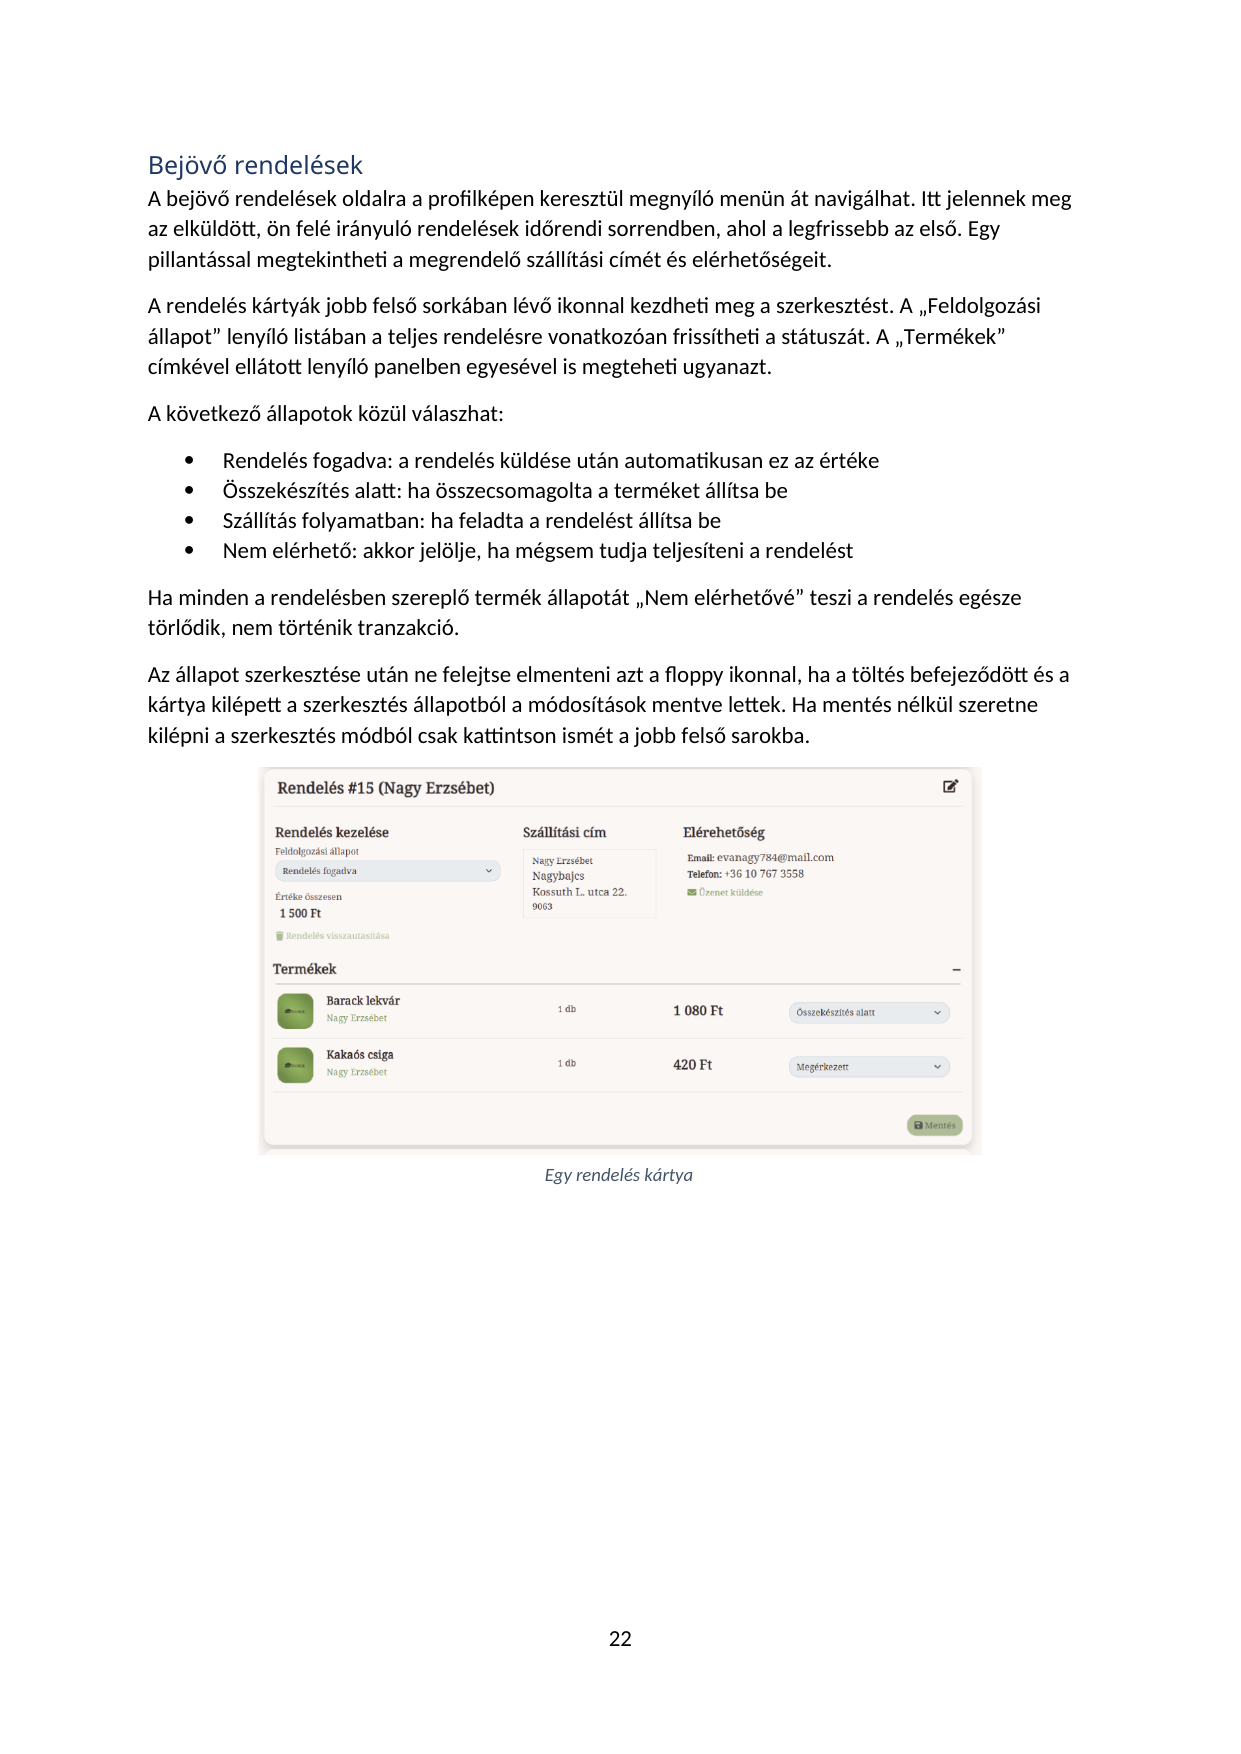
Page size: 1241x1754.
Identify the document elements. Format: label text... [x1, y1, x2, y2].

picture [258, 767, 982, 1155]
list Összekészítés alatt: ha összecsomagolta a terméket állítsa be [185, 476, 1093, 504]
text A rendelés kártyák jobb felső sorkában lévő ikonnal kezdheti meg a szerkesztést. A „Feldolgozási állapot” lenyíló listában a teljes rendelésre vonatkozóan frissítheti a státuszát. A „Termékek” címkével ellátott lenyíló panelben egyesével is megteheti ugyanazt. [148, 292, 1093, 380]
list Rendelés fogadva: a rendelés küldése után automatikusan ez az értéke [185, 446, 1093, 474]
list Nem elérhető: akkor jelölje, ha mégsem tudja teljesíteni a rendelést [185, 536, 1093, 564]
text Ha minden a rendelésben szereplő termék állapotát „Nem elérhetővé” teszi a rendelés egésze törlődik, nem történik tranzakció. [148, 583, 1093, 642]
subtitle Bejövő rendelések [148, 148, 1093, 182]
text A következő állapotok közül válaszhat: [148, 399, 1093, 427]
text A bejövő rendelések oldalra a profilképen keresztül megnyíló menün át navigálhat. Itt jelennek meg az elküldött, ön felé irányuló rendelések időrendi sorrendben, ahol a legfrissebb az első. Egy pillantással megtekintheti a megrendelő szállítási címét és elérhetőségeit. [148, 184, 1093, 273]
list Szállítás folyamatban: ha feladta a rendelést állítsa be [185, 506, 1093, 534]
text Az állapot szerkesztése után ne felejtse elmenteni azt a floppy ikonnal, ha a töltés befejeződött és a kártya kilépett a szerkesztés állapotból a módosítások mentve lettek. Ha mentés nélkül szeretne kilépni a szerkesztés módból csak kattintson ismét a jobb felső sarokba. [148, 660, 1093, 749]
